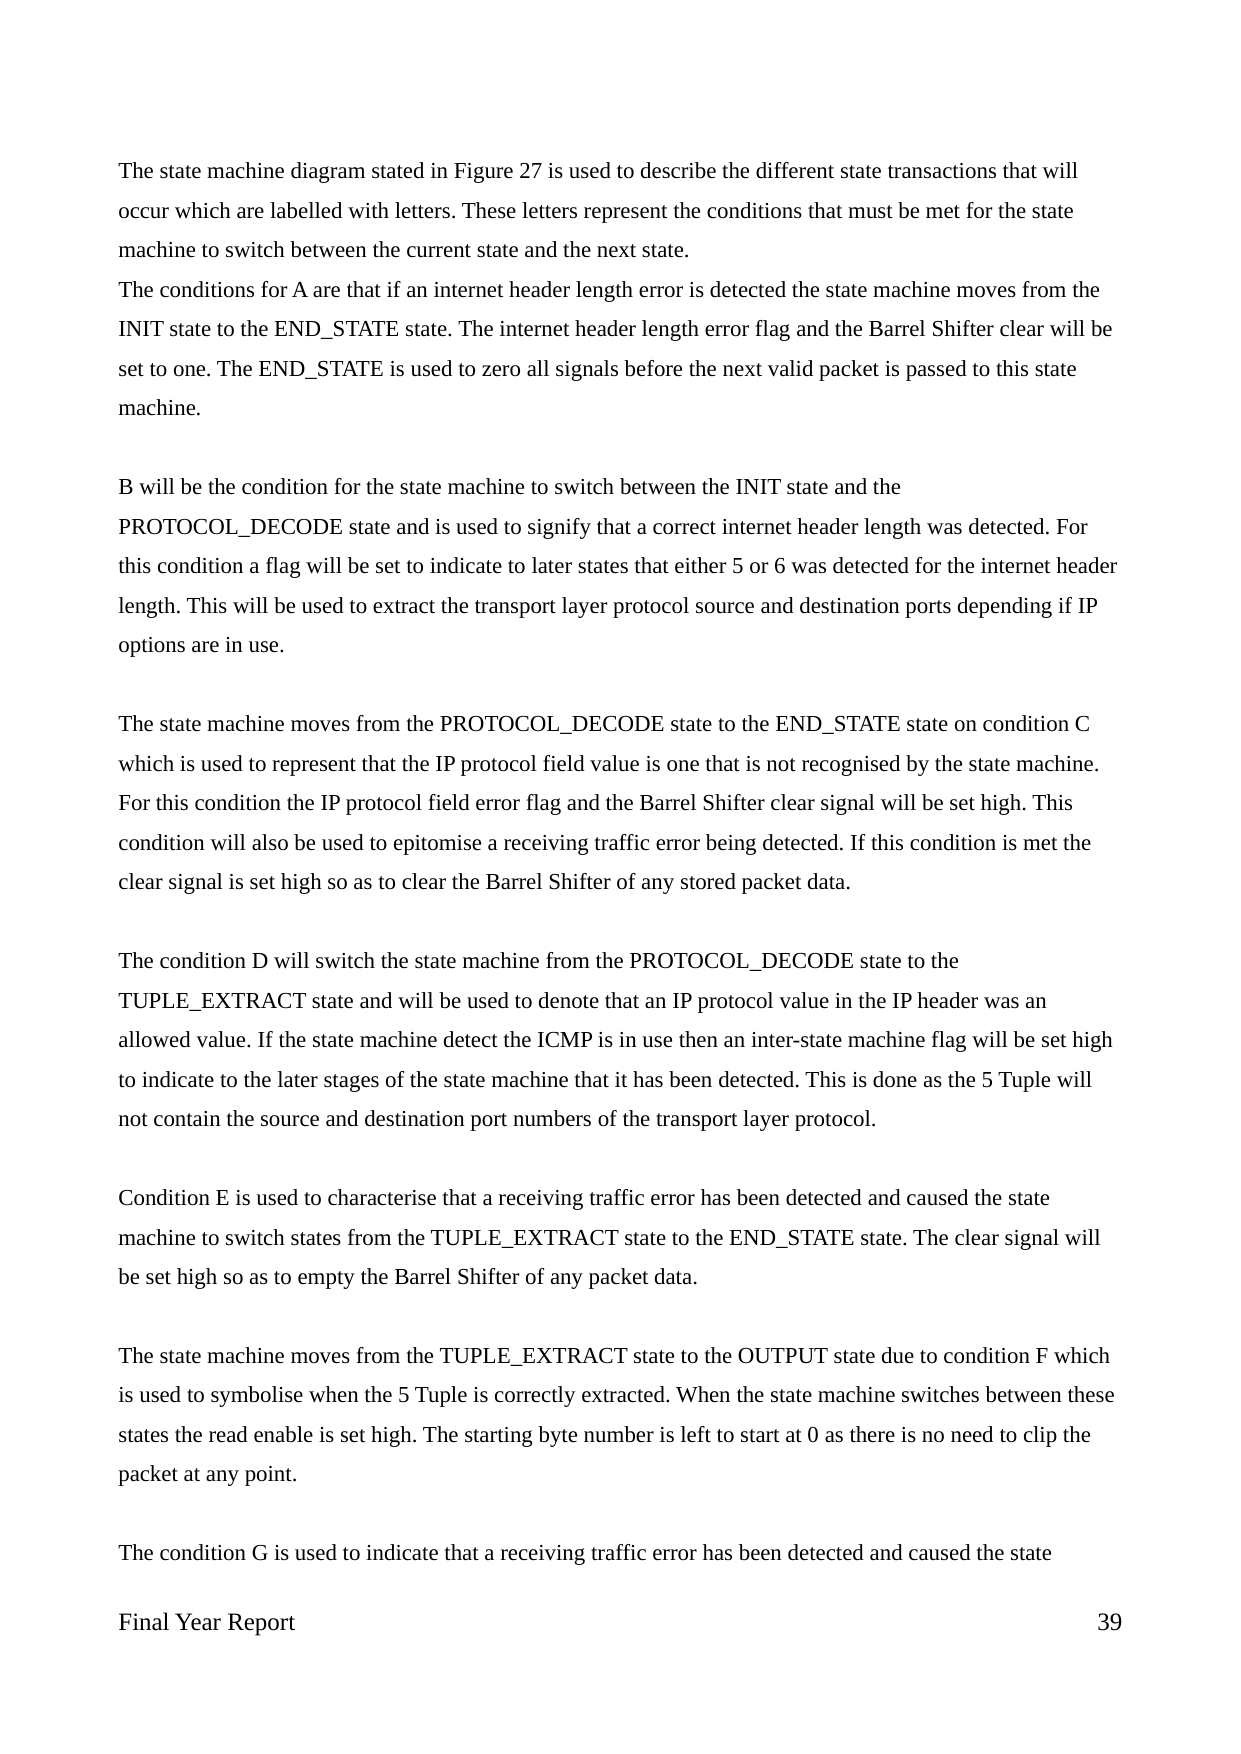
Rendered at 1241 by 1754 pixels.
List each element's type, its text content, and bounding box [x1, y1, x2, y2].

text The condition D will switch the state machine from the PROTOCOL_DECODE state to the TUPLE_EXTRACT state and will be used to denote that an IP protocol value in the IP header was an allowed value. If the state machine detect the ICMP is in use then an inter-state machine flag will be set high to indicate to the later stages of the state machine that it has been detected. This is done as the 5 Tuple will not contain the source and destination port numbers of the transport layer protocol. [118, 947, 1122, 1131]
text The conditions for A are that if an internet header length error is detected the state machine moves from the INIT state to the END_STATE state. The internet header length error flag and the Barrel Shifter clear will be set to one. The END_STATE is used to zero all signals before the next valid packet is passed to this state machine. [118, 276, 1122, 421]
text The state machine moves from the TUPLE_EXTRACT state to the OUTPUT state due to condition F which is used to symbolise when the 5 Tuple is correctly extracted. When the state machine switches between these states the read enable is set high. The starting byte number is left to start at 0 as there is no need to clip the packet at any point. [118, 1342, 1122, 1487]
text B will be the condition for the state machine to switch between the INIT state and the PROTOCOL_DECODE state and is used to signify that a correct internet header length was detected. For this condition a flag will be set to indicate to later states that either 5 or 6 was detected for the internet header length. This will be used to extract the transport layer protocol source and destination ports depending if IP options are in use. [118, 473, 1122, 658]
text Condition E is used to characterise that a receiving traffic error has been detected and caused the state machine to switch states from the TUPLE_EXTRACT state to the END_STATE state. The clear signal will be set high so as to empty the Barrel Shifter of any packet data. [118, 1184, 1122, 1289]
text The state machine diagram stated in Figure 27 is used to describe the different state transactions that will occur which are labelled with letters. These letters represent the conditions that must be met for the state machine to switch between the current state and the next state. [118, 158, 1122, 263]
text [118, 1539, 1122, 1566]
text The state machine moves from the PROTOCOL_DECODE state to the END_STATE state on condition C which is used to represent that the IP protocol field value is one that is not recognised by the state machine. For this condition the IP protocol field error flag and the Barrel Shifter clear signal will be set high. This condition will also be used to epitomise a receiving traffic error being detected. If this condition is met the clear signal is set high so as to clear the Barrel Shifter of any stored packet data. [118, 710, 1122, 894]
